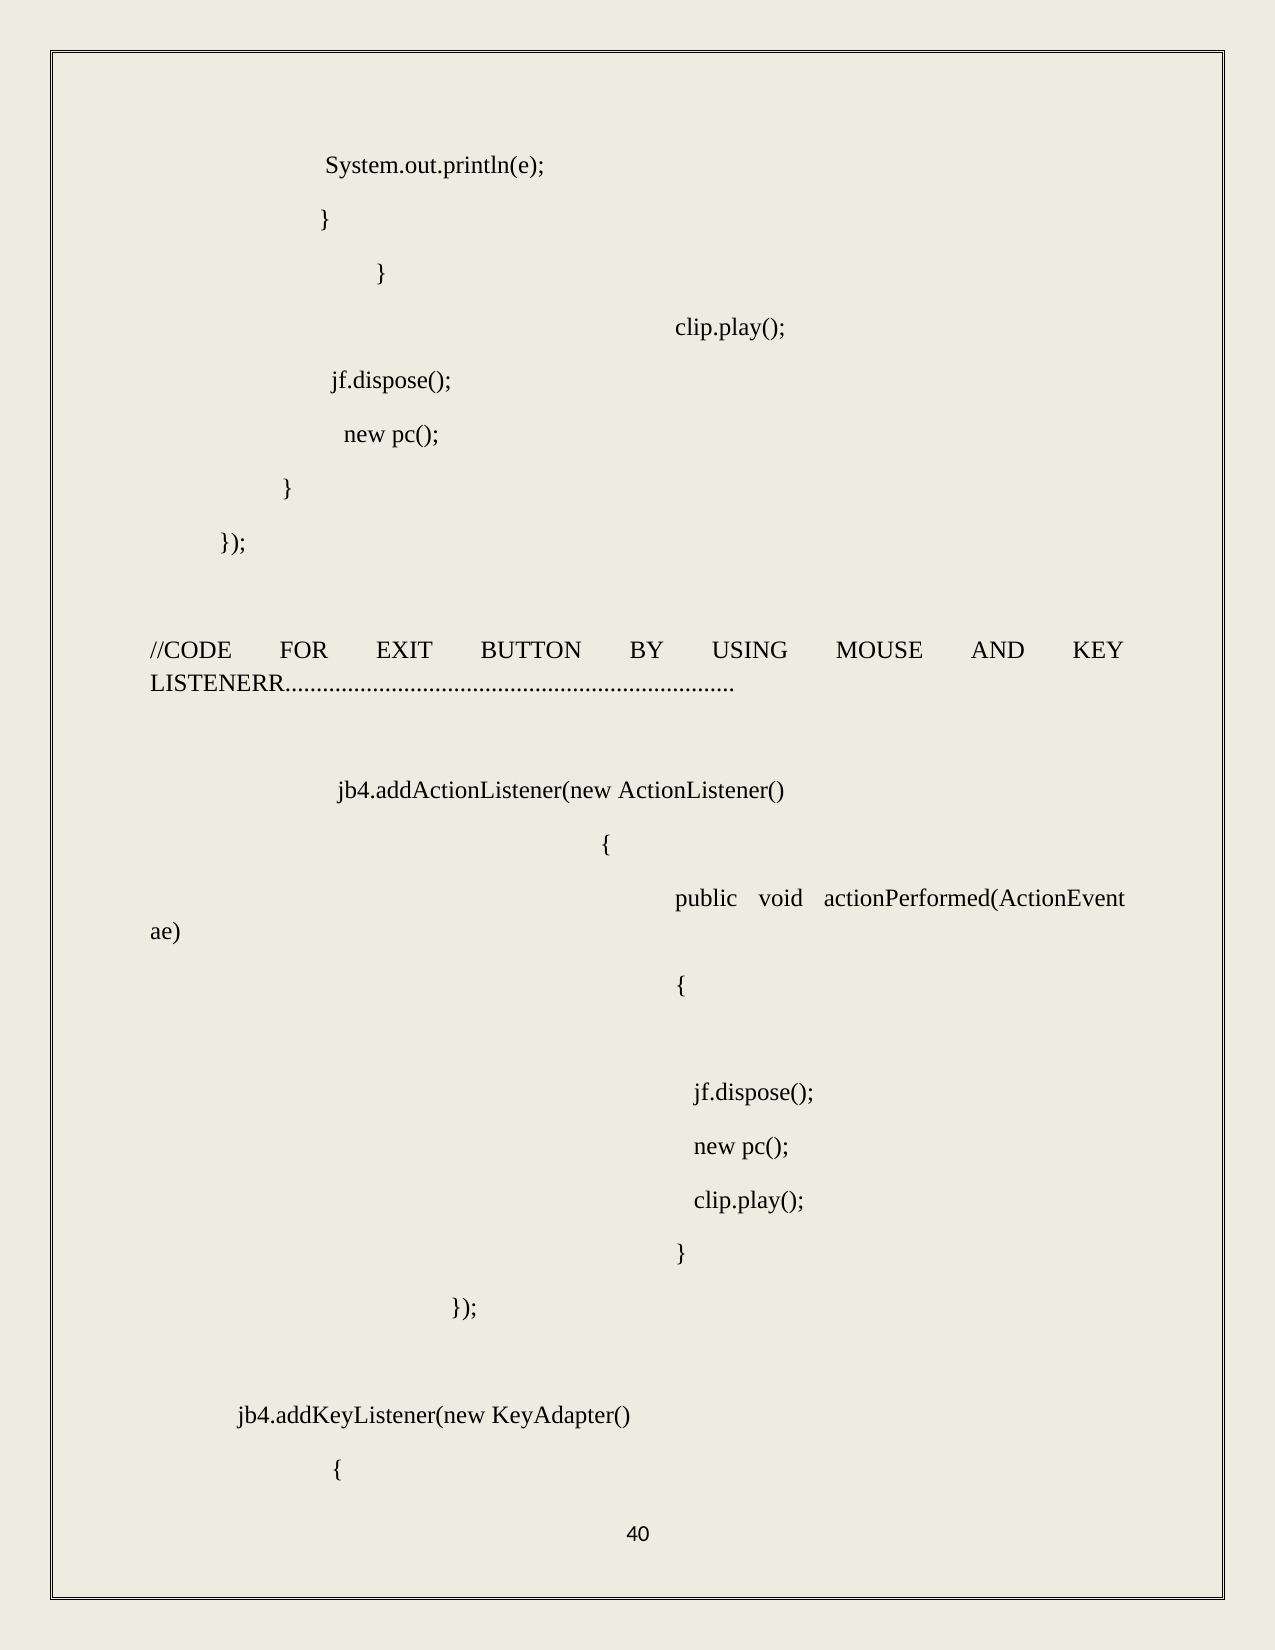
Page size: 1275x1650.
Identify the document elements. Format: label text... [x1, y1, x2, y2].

text new pc(); [150, 1131, 1125, 1159]
text clip.play(); [150, 1185, 1125, 1213]
text jb4.addKeyListener(new KeyAdapter() [150, 1400, 1125, 1429]
text public void actionPerformed(ActionEvent ae) [150, 883, 1125, 945]
text { [150, 970, 1125, 999]
text }); [150, 527, 1125, 556]
text } [150, 204, 1125, 233]
text //CODE FOR EXIT BUTTON BY USING MOUSE AND KEY LISTENERR........................................................................ [150, 635, 1125, 696]
text }); [150, 1292, 1125, 1321]
text { [150, 1454, 1125, 1483]
text } [150, 473, 1125, 502]
text { [150, 829, 1125, 858]
text } [150, 258, 1125, 286]
text new pc(); [150, 419, 1125, 448]
text jb4.addActionListener(new ActionListener() [150, 775, 1125, 804]
text System.out.println(e); [150, 150, 1125, 179]
text jf.dispose(); [150, 365, 1125, 394]
text } [150, 1238, 1125, 1267]
text clip.play(); [150, 312, 1125, 340]
text jf.dispose(); [150, 1077, 1125, 1106]
